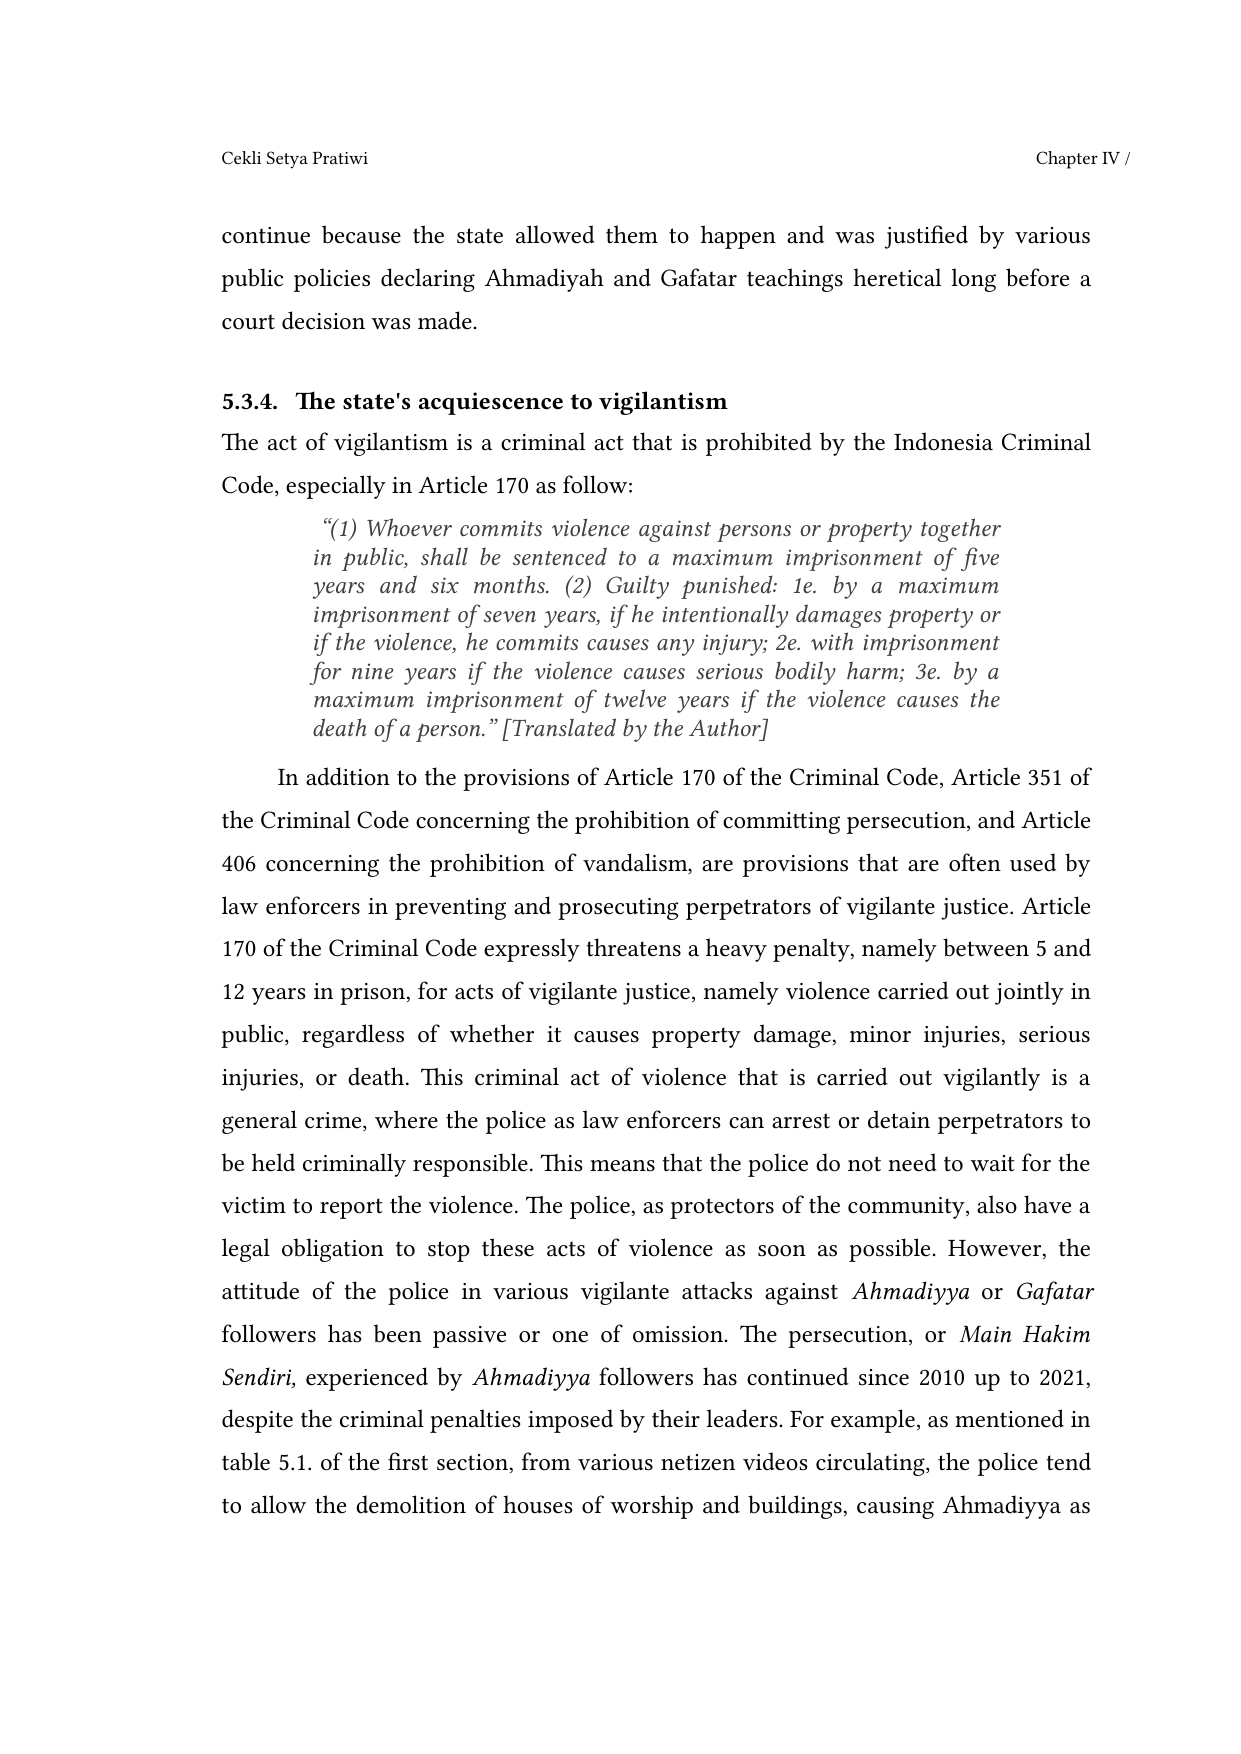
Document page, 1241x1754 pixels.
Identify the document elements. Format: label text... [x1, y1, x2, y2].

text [221, 763, 1092, 1519]
text “(1) Whoever commits violence against persons or property together in public, shall be sentenced to a maximum imprisonment of five years and six months. (2) Guilty punished: 1e. by a maximum imprisonment of seven years, if he intentionally damages property or if the violence, he commits causes any injury; 2e. with imprisonment for nine years if the violence causes serious bodily harm; 3e. by a maximum imprisonment of twelve years if the violence causes the death of a person.” [Translated by the Author] [311, 514, 1002, 742]
text The act of vigilantism is a criminal act that is prohibited by the Indonesia Criminal Code, especially in Article 170 as follow: [221, 428, 1092, 500]
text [221, 221, 1092, 336]
subtitle The state's acquiescence to vigilantism [221, 387, 1092, 416]
